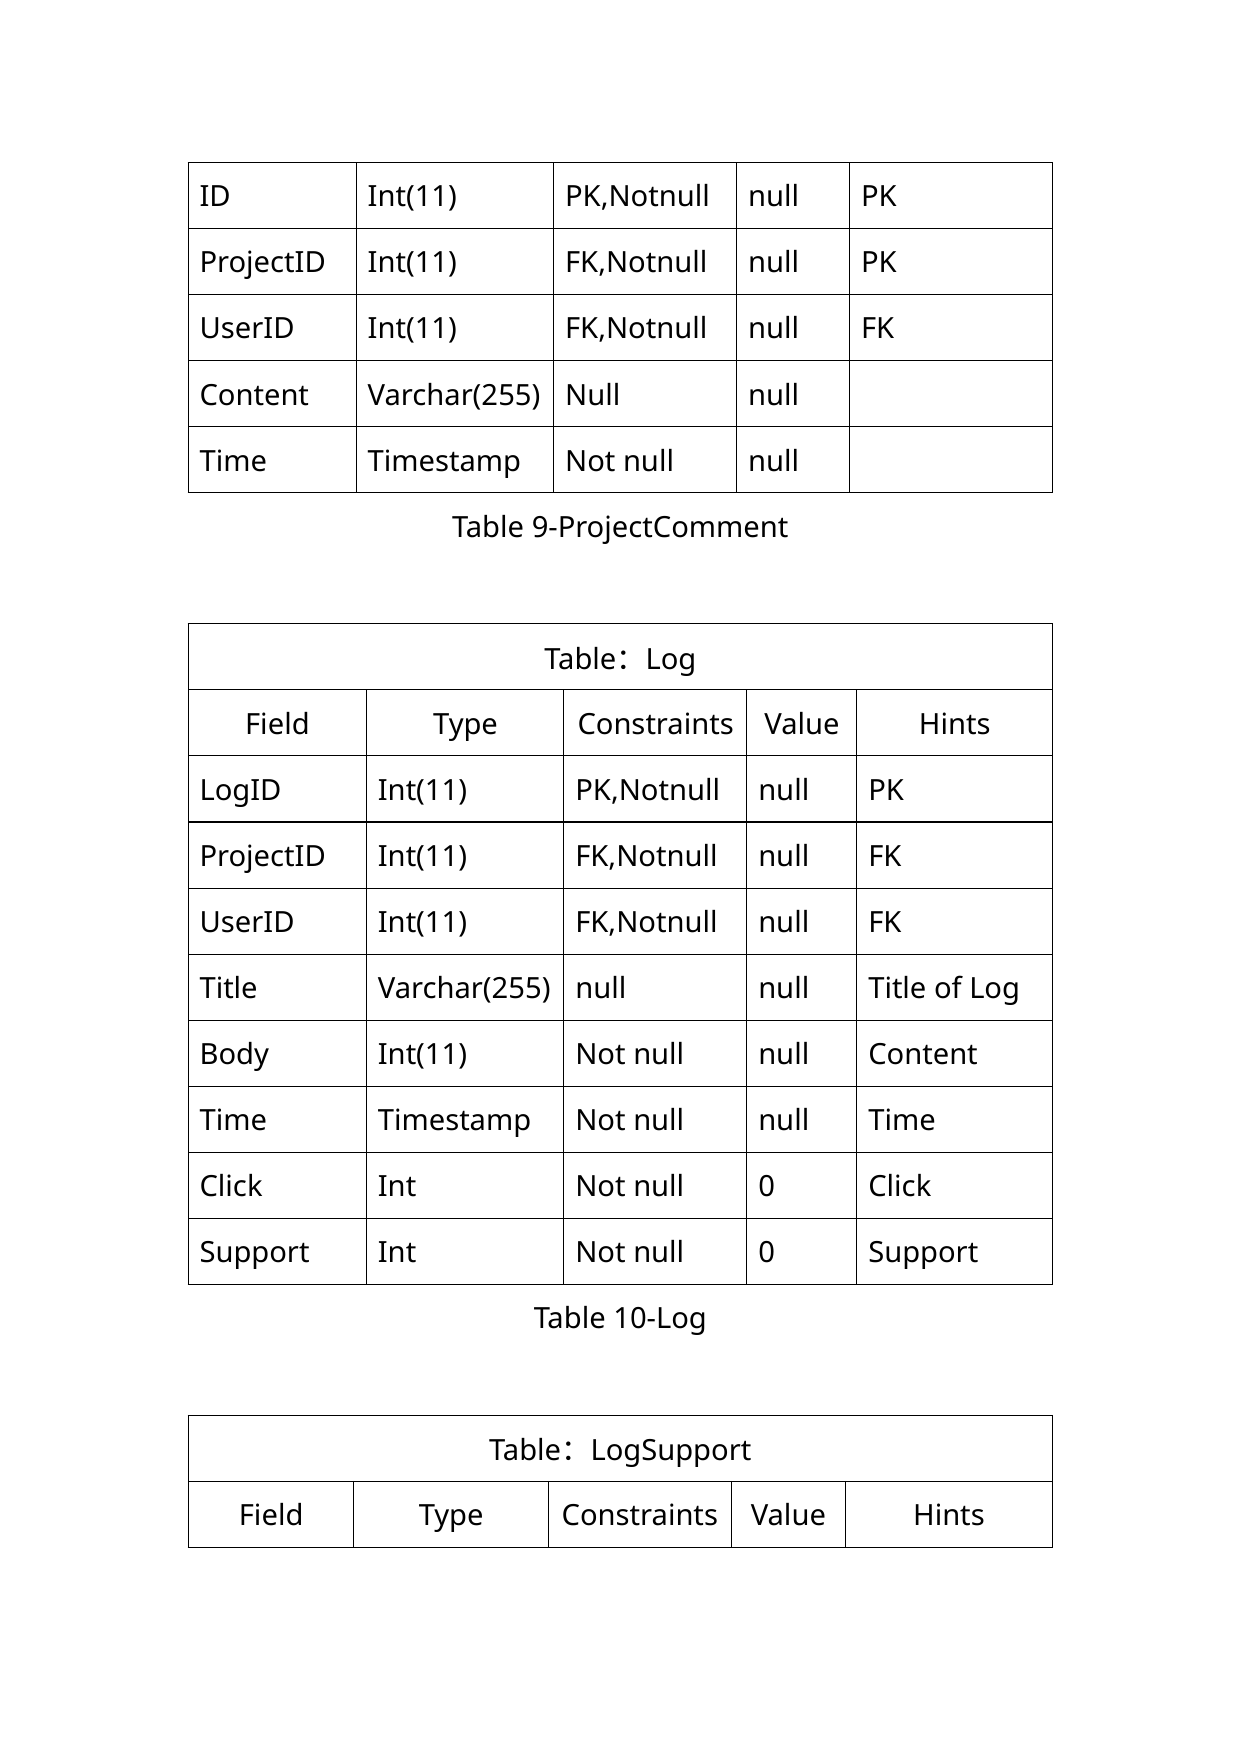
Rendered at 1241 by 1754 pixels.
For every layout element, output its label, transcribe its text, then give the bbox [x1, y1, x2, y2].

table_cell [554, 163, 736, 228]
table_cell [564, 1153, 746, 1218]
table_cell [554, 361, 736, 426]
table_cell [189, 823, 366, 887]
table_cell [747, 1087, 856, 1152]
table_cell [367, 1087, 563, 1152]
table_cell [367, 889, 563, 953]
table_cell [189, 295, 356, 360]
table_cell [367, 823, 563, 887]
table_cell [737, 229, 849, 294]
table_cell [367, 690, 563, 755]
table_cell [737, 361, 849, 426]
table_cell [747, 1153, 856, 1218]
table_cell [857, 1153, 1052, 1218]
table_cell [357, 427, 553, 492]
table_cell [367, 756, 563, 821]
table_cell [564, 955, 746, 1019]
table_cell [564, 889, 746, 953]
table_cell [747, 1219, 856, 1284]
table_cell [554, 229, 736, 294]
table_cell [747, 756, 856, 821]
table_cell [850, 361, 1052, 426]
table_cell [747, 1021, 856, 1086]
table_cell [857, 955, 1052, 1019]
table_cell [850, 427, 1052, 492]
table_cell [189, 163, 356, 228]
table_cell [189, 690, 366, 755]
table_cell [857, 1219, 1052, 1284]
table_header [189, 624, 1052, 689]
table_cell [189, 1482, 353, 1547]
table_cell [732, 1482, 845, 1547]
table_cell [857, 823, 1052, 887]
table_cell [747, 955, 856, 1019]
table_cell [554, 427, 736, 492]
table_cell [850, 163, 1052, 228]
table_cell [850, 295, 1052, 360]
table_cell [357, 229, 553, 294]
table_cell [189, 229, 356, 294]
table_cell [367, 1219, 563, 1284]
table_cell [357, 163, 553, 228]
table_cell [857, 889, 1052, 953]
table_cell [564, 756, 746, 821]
text Table 10-Log [187, 1285, 1053, 1350]
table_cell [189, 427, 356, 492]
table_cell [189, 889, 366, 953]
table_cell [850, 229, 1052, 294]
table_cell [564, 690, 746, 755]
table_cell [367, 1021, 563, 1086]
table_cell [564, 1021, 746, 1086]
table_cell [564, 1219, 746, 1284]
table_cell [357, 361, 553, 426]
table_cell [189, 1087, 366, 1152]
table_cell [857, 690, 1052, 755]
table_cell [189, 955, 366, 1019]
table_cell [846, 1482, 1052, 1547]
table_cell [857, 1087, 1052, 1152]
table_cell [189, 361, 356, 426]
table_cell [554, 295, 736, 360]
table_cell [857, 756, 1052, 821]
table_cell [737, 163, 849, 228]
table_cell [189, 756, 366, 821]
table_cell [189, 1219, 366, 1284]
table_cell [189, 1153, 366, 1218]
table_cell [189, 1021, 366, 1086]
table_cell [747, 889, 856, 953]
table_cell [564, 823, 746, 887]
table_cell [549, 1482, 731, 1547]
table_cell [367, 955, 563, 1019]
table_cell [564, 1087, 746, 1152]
text Table 9-ProjectComment [187, 493, 1053, 558]
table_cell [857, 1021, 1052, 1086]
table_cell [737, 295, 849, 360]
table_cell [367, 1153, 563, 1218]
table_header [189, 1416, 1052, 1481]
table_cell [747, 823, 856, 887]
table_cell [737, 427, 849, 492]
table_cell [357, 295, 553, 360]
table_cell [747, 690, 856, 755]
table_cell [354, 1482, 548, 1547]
